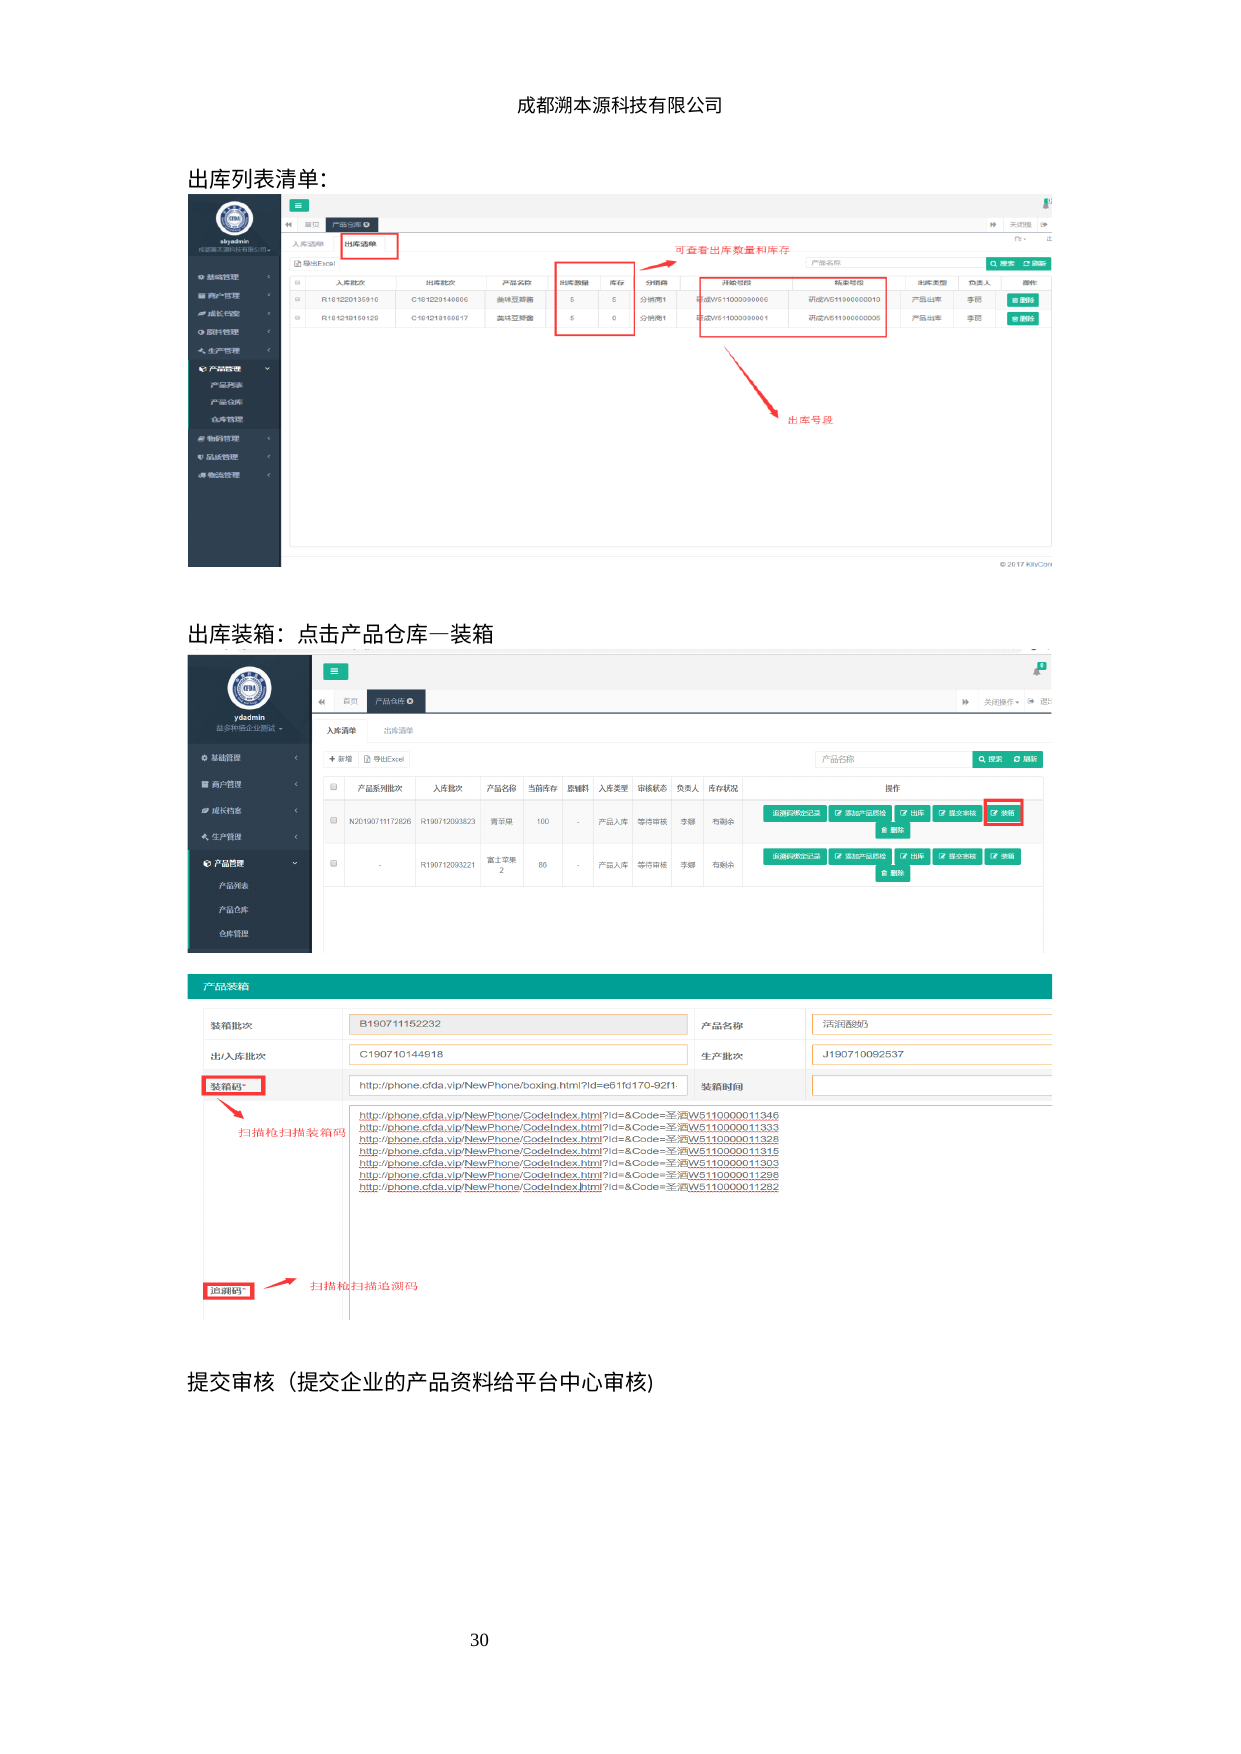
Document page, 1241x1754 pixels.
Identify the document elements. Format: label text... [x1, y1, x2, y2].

text 出库列表清单： [187, 162, 1053, 194]
picture [187, 649, 1052, 953]
text 出库装箱：点击产品仓库—装箱 [187, 617, 1053, 649]
picture [187, 974, 1053, 1320]
picture [187, 194, 1053, 567]
text 提交审核（提交企业的产品资料给平台中心审核) [187, 1364, 1053, 1397]
